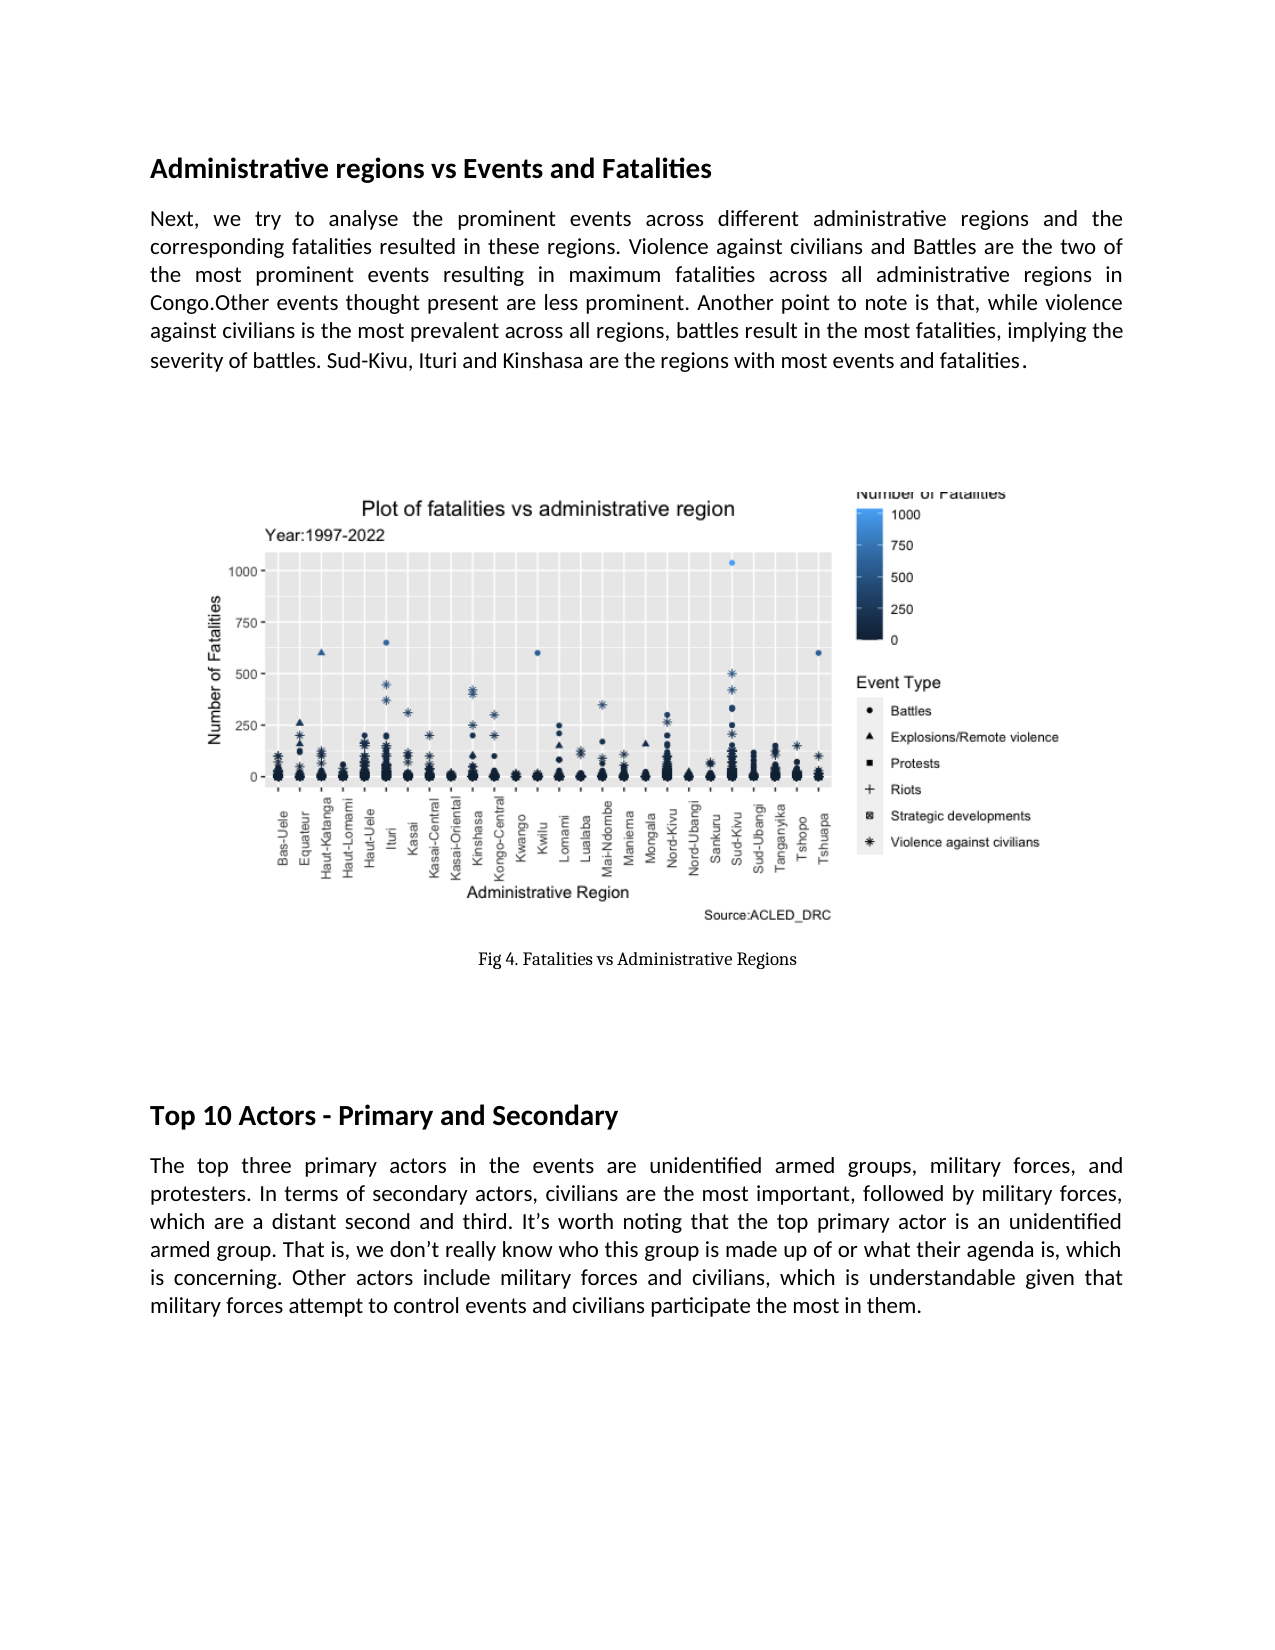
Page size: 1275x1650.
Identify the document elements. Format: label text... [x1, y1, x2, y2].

subtitle Top 10 Actors - Primary and Secondary [150, 1097, 1125, 1132]
text Next, we try to analyse the prominent events across different administrative regions and the corresponding fatalities resulted in these regions. Violence against civilians and Battles are the two of the most prominent events resulting in maximum fatalities across all administrative regions in Congo.Other events thought present are less prominent. Another point to note is that, while violence against civilians is the most prevalent across all regions, battles result in the most fatalities, implying the severity of battles. Sud-Kivu, Ituri and Kinshasa are the regions with most events and fatalities. [150, 204, 1125, 375]
text The top three primary actors in the events are unidentified armed groups, military forces, and protesters. In terms of secondary actors, civilians are the most important, followed by military forces, which are a distant second and third. It’s worth noting that the top primary actor is an unidentified armed group. That is, we don’t really know who this group is made up of or what their agenda is, which is concerning. Other actors include military forces and civilians, which is understandable given that military forces attempt to control events and civilians participate the most in them. [150, 1151, 1125, 1319]
subtitle Administrative regions vs Events and Fatalities [150, 150, 1125, 186]
text Fig 4. Fatalities vs Administrative Regions [150, 948, 1125, 970]
picture [200, 492, 1075, 930]
